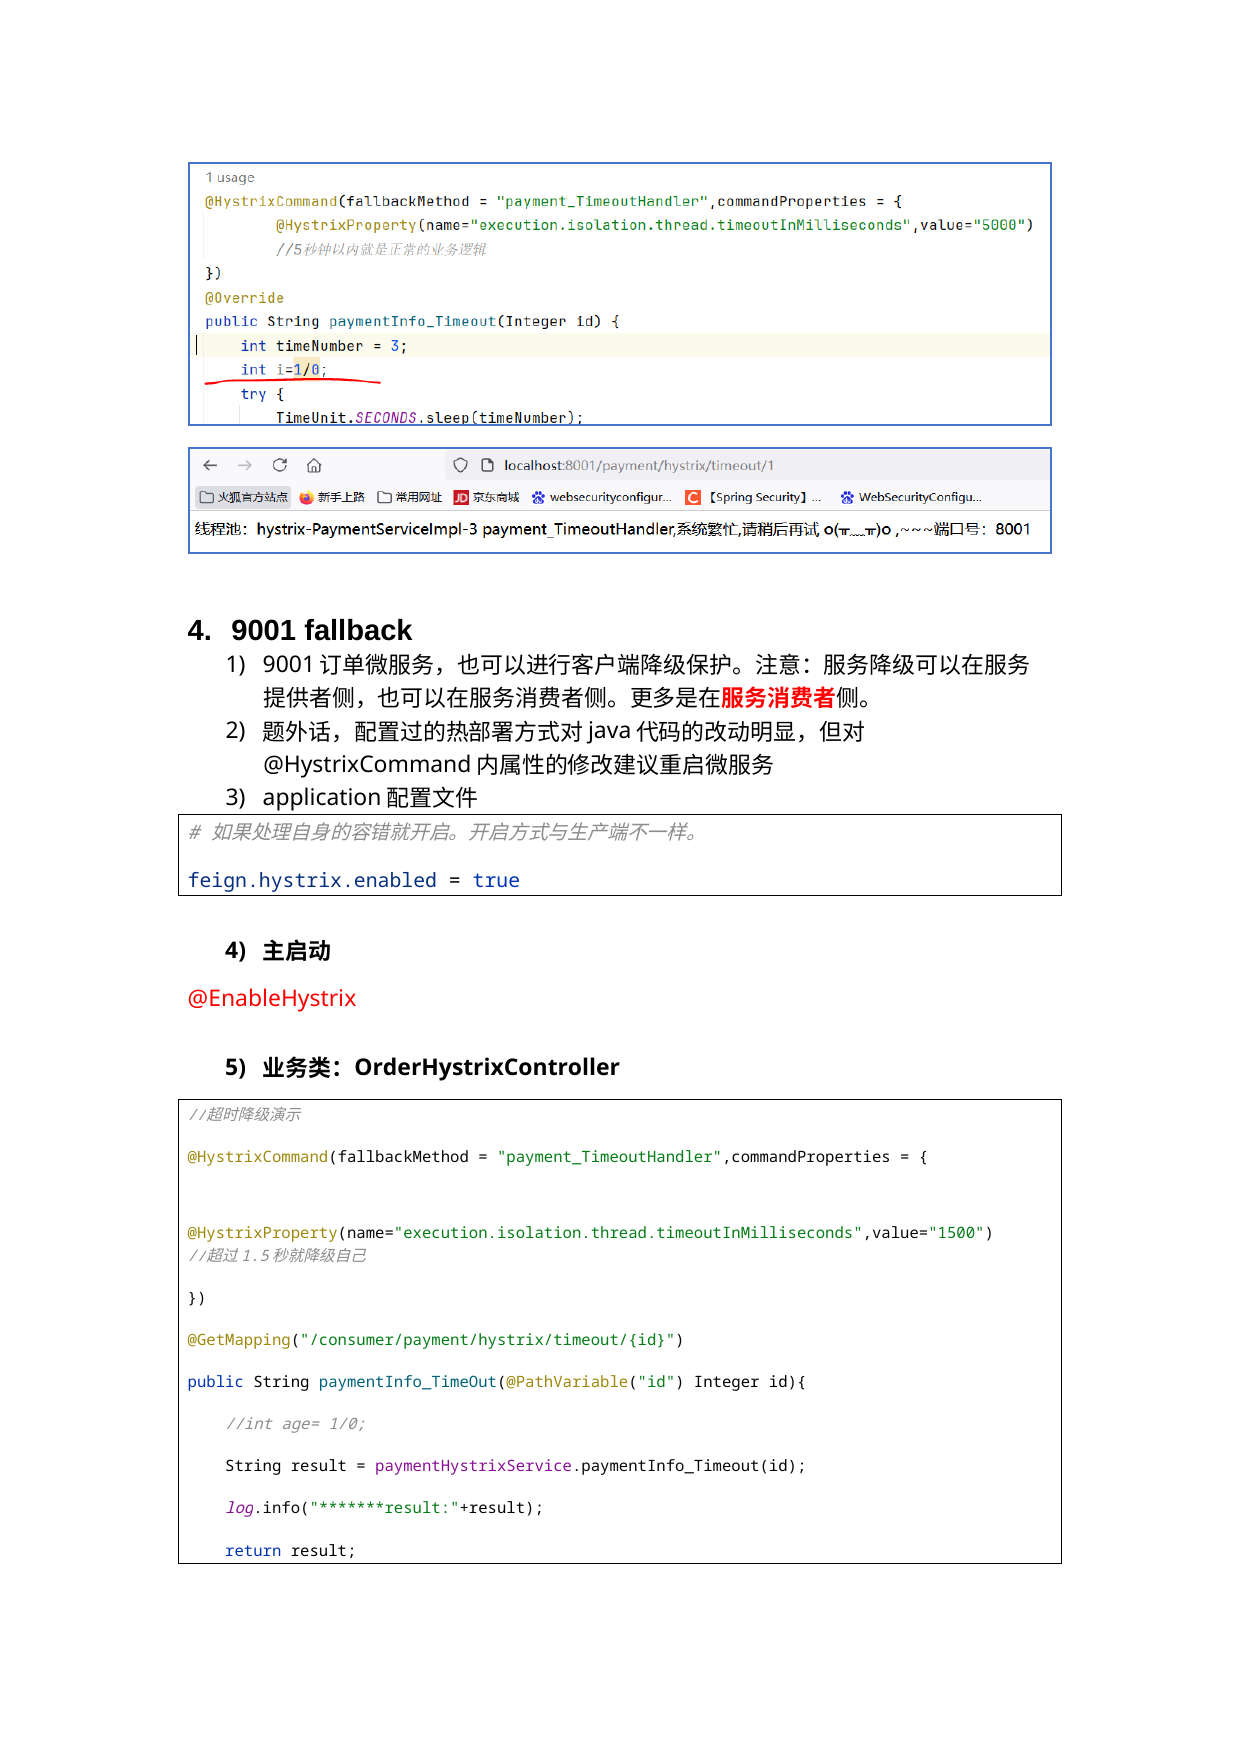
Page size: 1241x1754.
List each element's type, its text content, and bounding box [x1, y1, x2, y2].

text @HystrixProperty(name="execution.isolation.thread.timeoutInMilliseconds",value="1500") //超过1.5秒就降级自己 [179, 1185, 1061, 1266]
text @HystrixCommand(fallbackMethod = "payment_TimeoutHandler",commandProperties = { [179, 1143, 1061, 1167]
text @EnableHystrix [187, 982, 1053, 1013]
picture [190, 164, 1050, 424]
text //int age= 1/0; [179, 1410, 1061, 1434]
text public String paymentInfo_TimeOut(@PathVariable("id") Integer id){ [179, 1368, 1061, 1392]
text # 如果处理自身的容错就开启。开启方式与生产端不一样。 [179, 815, 1061, 845]
picture [190, 449, 1050, 552]
text feign.hystrix.enabled = true [179, 863, 1061, 895]
text //超时降级演示 [179, 1100, 1061, 1125]
list 主启动 [225, 917, 1053, 982]
list 业务类：OrderHystrixController [225, 1034, 1053, 1099]
list application配置文件 [225, 780, 1053, 813]
text @GetMapping("/consumer/payment/hystrix/timeout/{id}") [179, 1326, 1061, 1350]
text log.info("*******result:"+result); [179, 1494, 1061, 1518]
list 9001订单微服务，也可以进行客户端降级保护。注意：服务降级可以在服务提供者侧，也可以在服务消费者侧。更多是在服务消费者侧。 [225, 647, 1053, 713]
text }) [179, 1284, 1061, 1308]
text String result = paymentHystrixService.paymentInfo_Timeout(id); [179, 1452, 1061, 1476]
text return result; [179, 1536, 1061, 1563]
list 题外话，配置过的热部署方式对java代码的改动明显，但对@HystrixCommand内属性的修改建议重启微服务 [225, 713, 1053, 780]
subtitle 9001 fallback [187, 613, 1053, 647]
